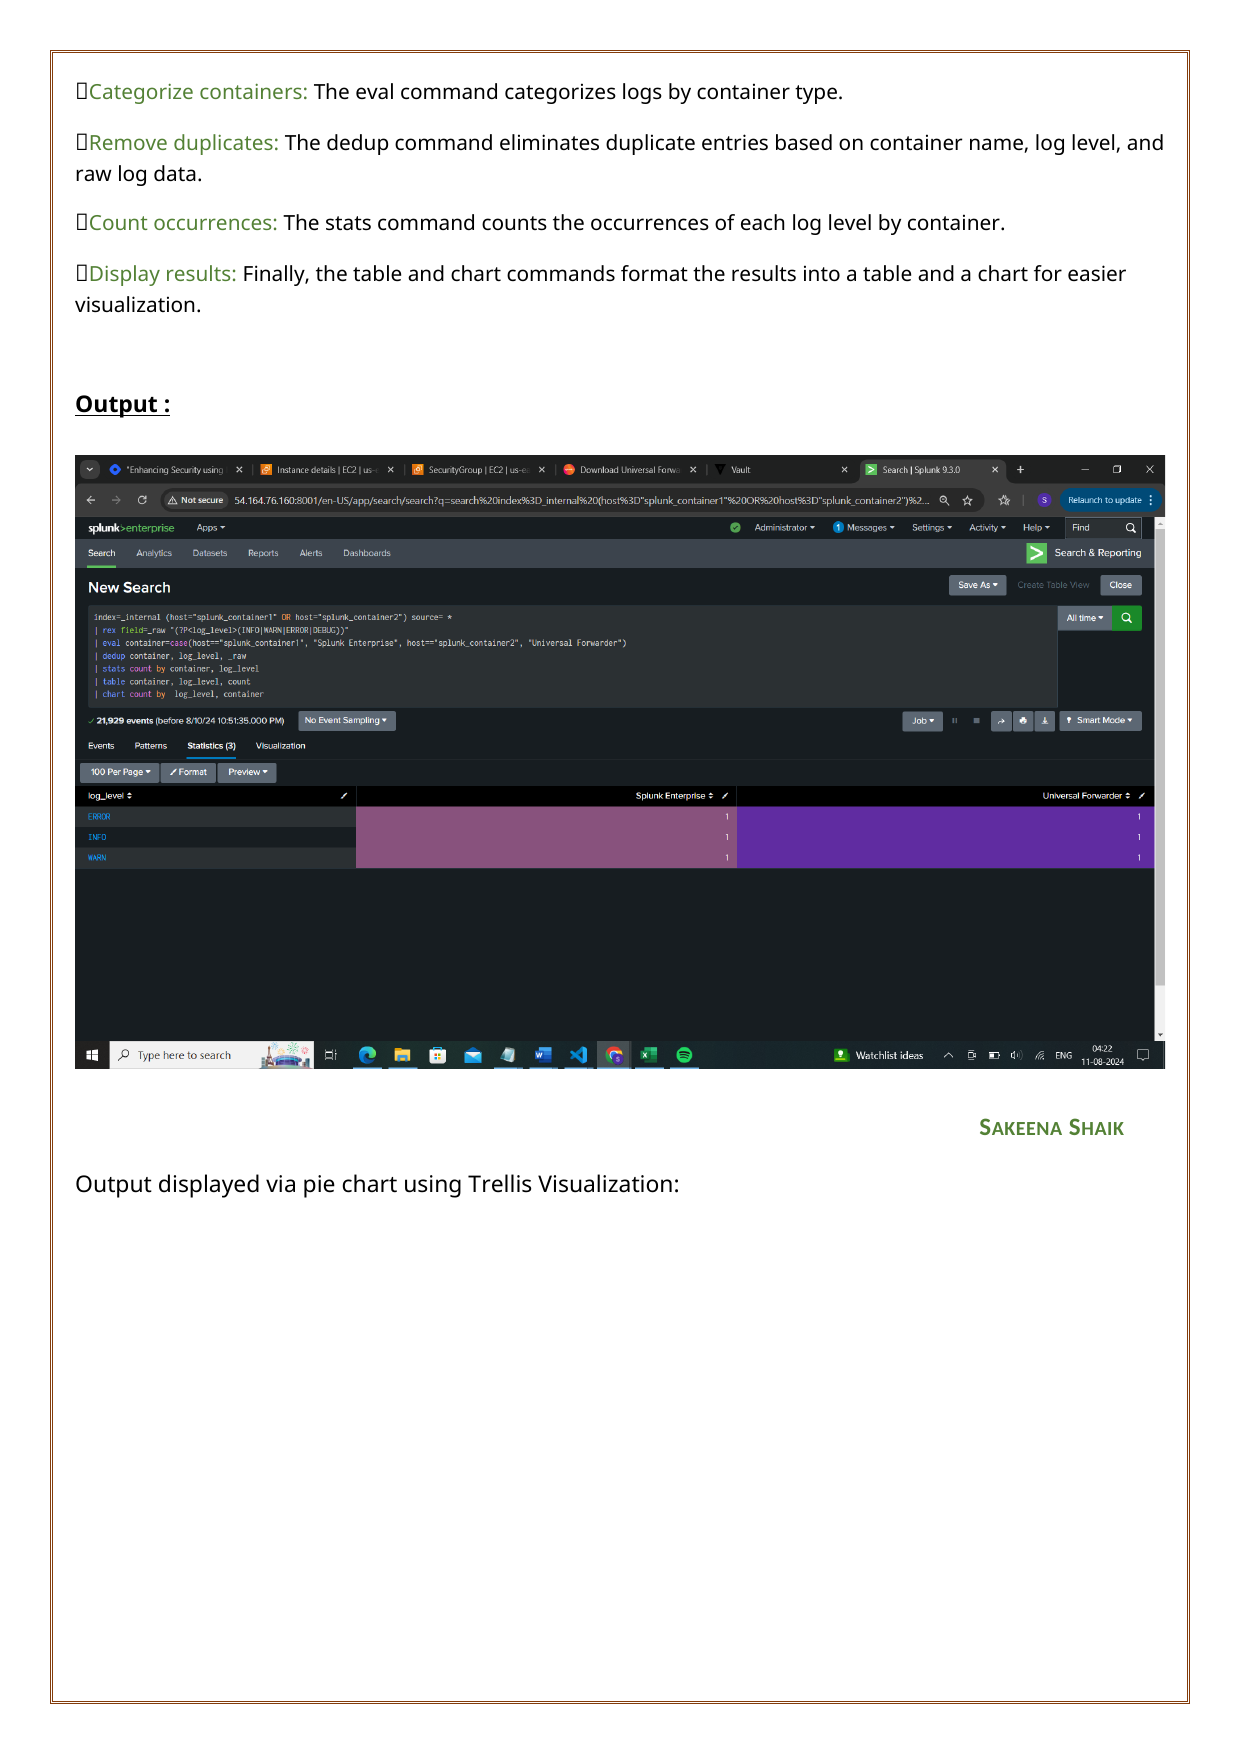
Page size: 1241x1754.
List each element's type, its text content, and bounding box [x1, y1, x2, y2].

text Output displayed via pie chart using Trellis Visualization: Different types of Log monitoring Using Splunk: We can make use of splunk inbuilt application called “Splunk Add-on for Unix and Linux” which has default inputs.conf used for splunk configuration ✨Login to Splunk-> Apps -> Manage more apps -> search for “Splunk Add-on for Unix and Linux” -> provide username and password (you can create account under splunk.com and use those creds here) -> Install. ✨ Open the installed app on your splunk homepage and click on the Add configuration tab and select the type of files you want to enable it under inputs.conf file. [75, 1168, 1165, 1233]
text 🔸Display results: Finally, the table and chart commands format the results into a table and a chart for easier visualization. Output : [75, 257, 1165, 455]
text 🔸Remove duplicates: The dedup command eliminates duplicate entries based on container name, log level, and raw log data. [75, 125, 1165, 187]
picture [75, 455, 1166, 1069]
text 🔸Categorize containers: The eval command categorizes logs by container type. [75, 75, 1165, 106]
text 🔸Count occurrences: The stats command counts the occurrences of each log level by container. [75, 206, 1165, 237]
